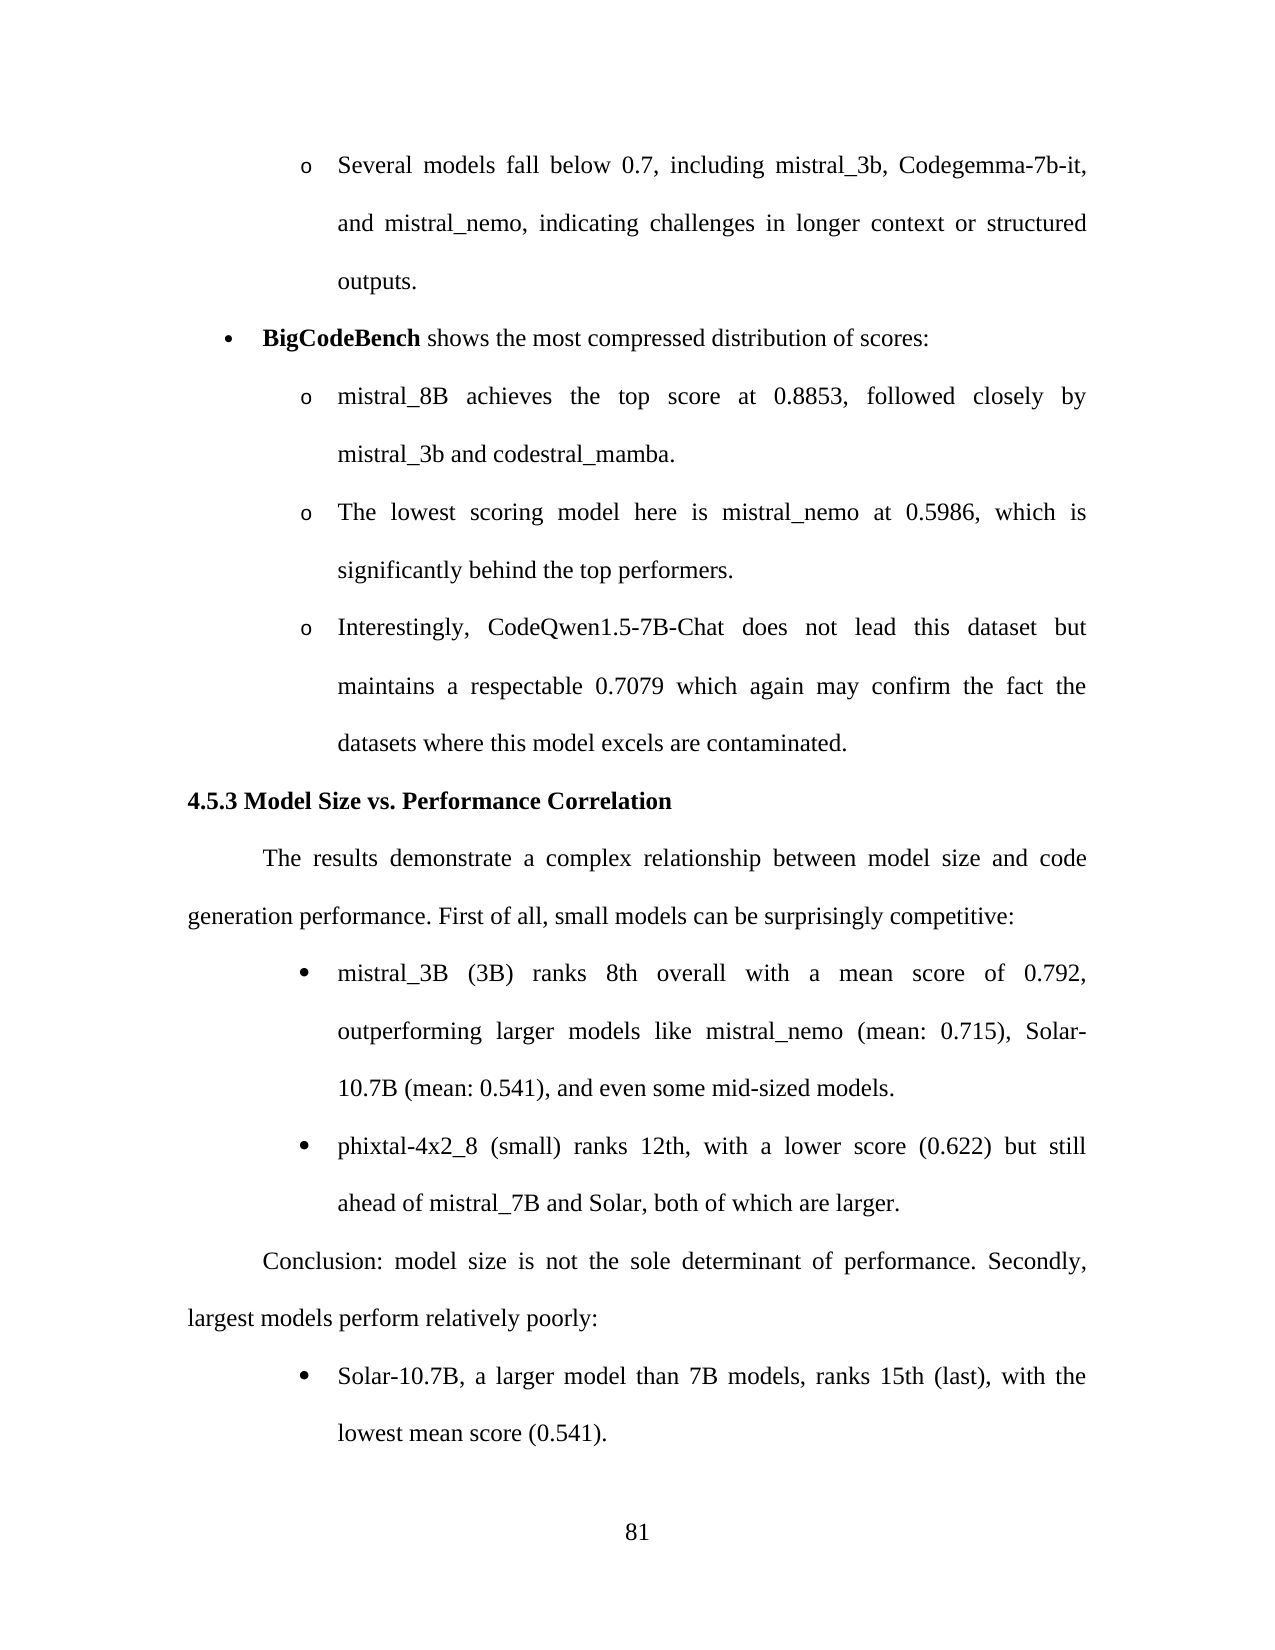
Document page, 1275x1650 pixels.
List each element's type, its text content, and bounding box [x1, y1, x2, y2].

subtitle 4.5.3 Model Size vs. Performance Correlation [187, 786, 1087, 814]
list Interestingly, CodeQwen1.5-7B-Chat does not lead this dataset but maintains a respectable 0.7079 which again may confirm the fact the datasets where this model excels are contaminated. [300, 612, 1087, 757]
list mistral_3B (3B) ranks 8th overall with a mean score of 0.792, outperforming larger models like mistral_nemo (mean: 0.715), Solar-10.7B (mean: 0.541), and even some mid-sized models. [300, 958, 1087, 1102]
list Solar-10.7B, a larger model than 7B models, ranks 15th (last), with the lowest mean score (0.541). [300, 1361, 1087, 1447]
list phixtal-4x2_8 (small) ranks 12th, with a lower score (0.622) but still ahead of mistral_7B and Solar, both of which are larger. [300, 1131, 1087, 1217]
list mistral_8B achieves the top score at 0.8853, followed closely by mistral_3b and codestral_mamba. [300, 381, 1087, 468]
list The lowest scoring model here is mistral_nemo at 0.5986, which is significantly behind the top performers. [300, 497, 1087, 584]
text The results demonstrate a complex relationship between model size and code generation performance. First of all, small models can be surprisingly competitive: [187, 843, 1087, 929]
text Conclusion: model size is not the sole determinant of performance. Secondly, largest models perform relatively poorly: [187, 1246, 1087, 1332]
list Several models fall below 0.7, including mistral_3b, Codegemma-7b-it, and mistral_nemo, indicating challenges in longer context or structured outputs. [300, 150, 1087, 294]
list BigCodeBench shows the most compressed distribution of scores: [225, 323, 1087, 352]
